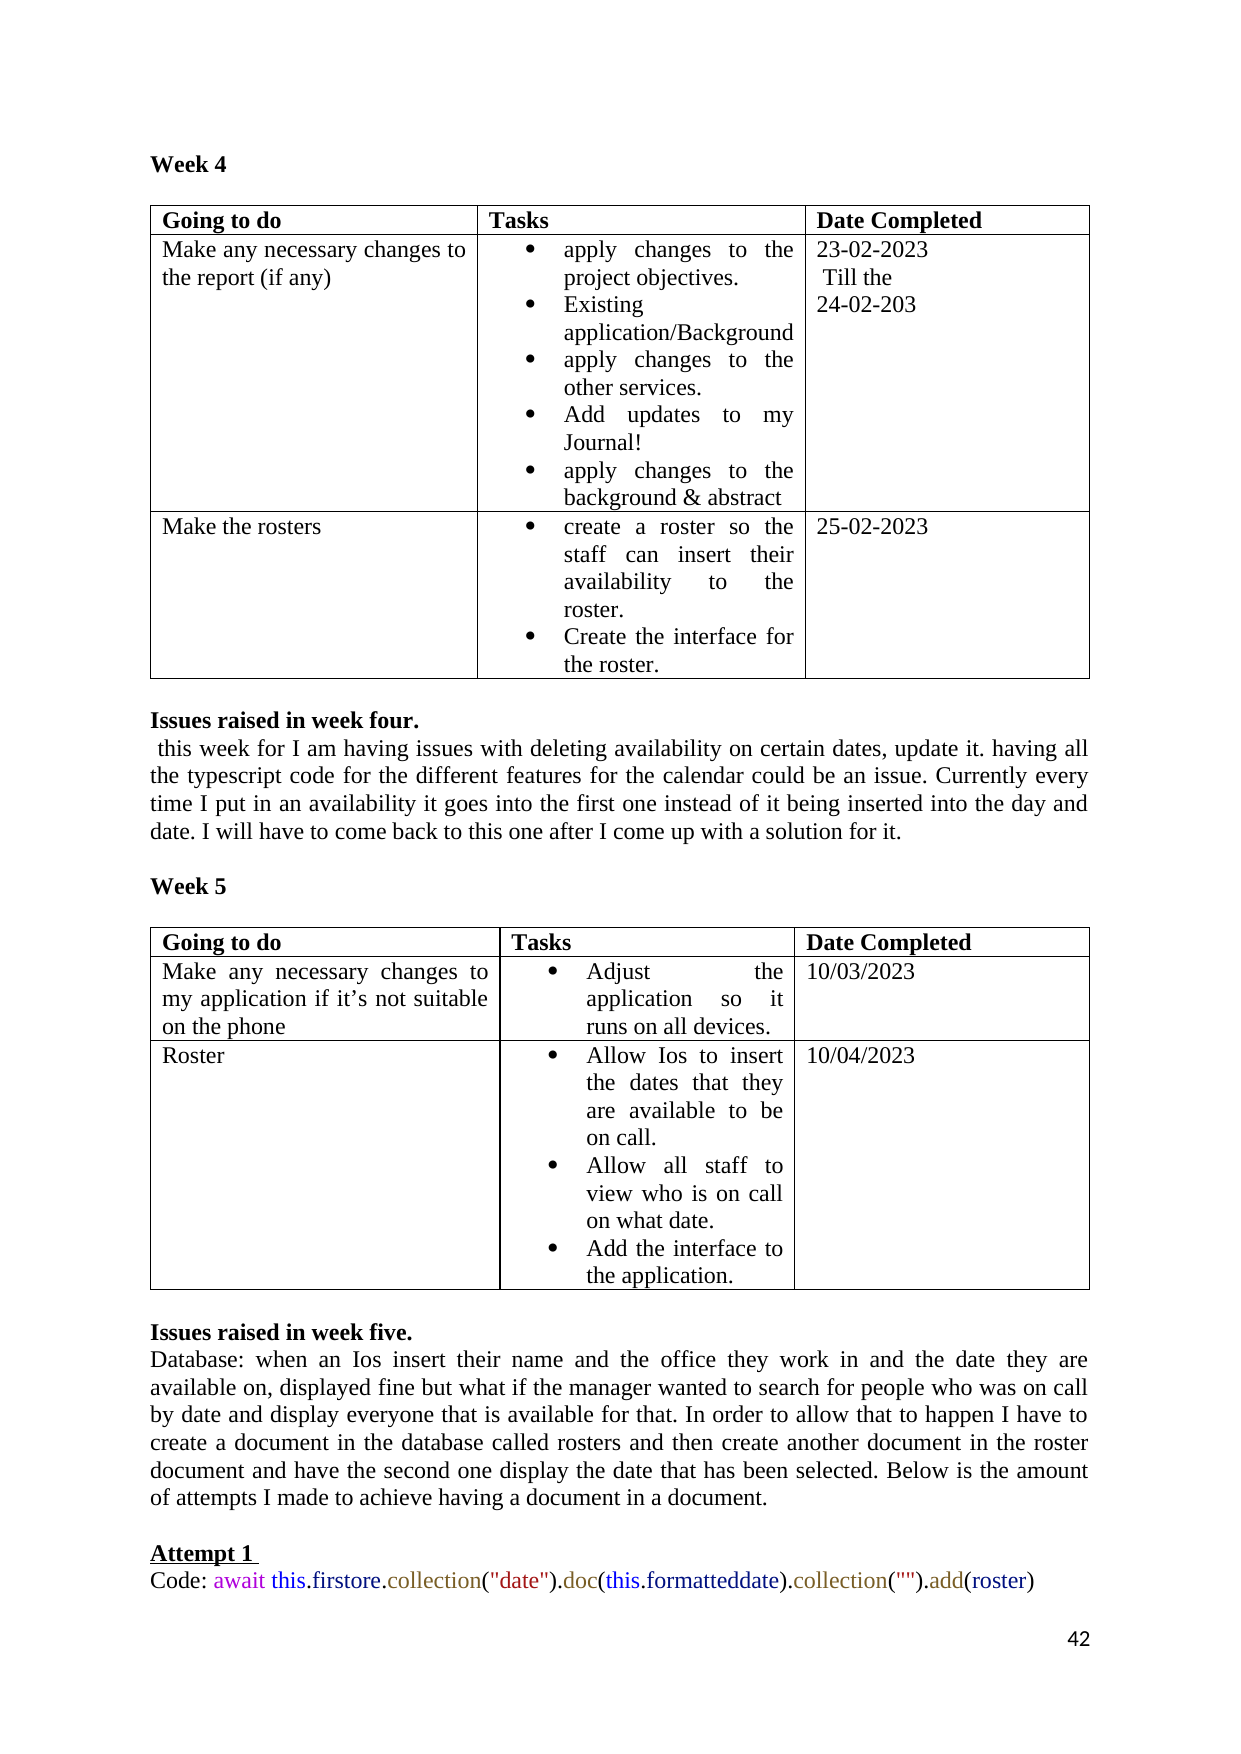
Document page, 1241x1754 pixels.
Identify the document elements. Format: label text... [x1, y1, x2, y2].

table_cell Roster [151, 1041, 499, 1289]
subtitle Week 4 [150, 150, 1090, 178]
text Database: when an Ios insert their name and the office they work in and the date they are available on, displayed fine but what if the manager wanted to search for people who was on call by date and display everyone that is available for that. In order to allow that to happen I have to create a document in the database called rosters and then create another document in the roster document and have the second one display the date that has been selected. Below is the amount of attempts I made to achieve having a document in a document. [150, 1345, 1090, 1511]
text Code: await this.firstore.collection("date").doc(this.formatteddate).collection("").add(roster) [150, 1566, 1090, 1594]
subtitle Week 5 [150, 872, 1090, 899]
table_cell Make the rosters [151, 512, 477, 678]
table_header Date Completed [795, 928, 1089, 956]
table_cell apply changes to the project objectives. Existing application/Background apply changes to the other services. Add updates to my Journal! apply changes to the background & abstract [478, 235, 805, 511]
text Attempt 1 [150, 1538, 1090, 1566]
table_cell 25-02-2023 [806, 512, 1089, 678]
table_cell Make any necessary changes to the report (if any) [151, 235, 477, 511]
text this week for I am having issues with deleting availability on certain dates, update it. having all the typescript code for the different features for the calendar could be an issue. Currently every time I put in an availability it goes into the first one instead of it being inserted into the day and date. I will have to come back to this one after I come up with a solution for it. [150, 734, 1090, 844]
table_cell Allow Ios to insert the dates that they are available to be on call. Allow all staff to view who is on call on what date. Add the interface to the application. [501, 1041, 794, 1289]
table_cell Adjust the application so it runs on all devices. [501, 957, 794, 1039]
table_header Date Completed [806, 206, 1089, 234]
table_cell Make any necessary changes to my application if it’s not suitable on the phone [151, 957, 499, 1039]
text Issues raised in week four. [150, 706, 1090, 734]
table_header Tasks [478, 206, 805, 234]
table_header Going to do [151, 928, 499, 956]
table_cell 10/03/2023 [795, 957, 1089, 1039]
text Issues raised in week five. [150, 1318, 1090, 1345]
table_header Going to do [151, 206, 477, 234]
table_cell 23-02-2023 Till the 24-02-203 [806, 235, 1089, 511]
table_cell create a roster so the staff can insert their availability to the roster. Create the interface for the roster. [478, 512, 805, 678]
table_cell 10/04/2023 [795, 1041, 1089, 1289]
table_header Tasks [501, 928, 794, 956]
